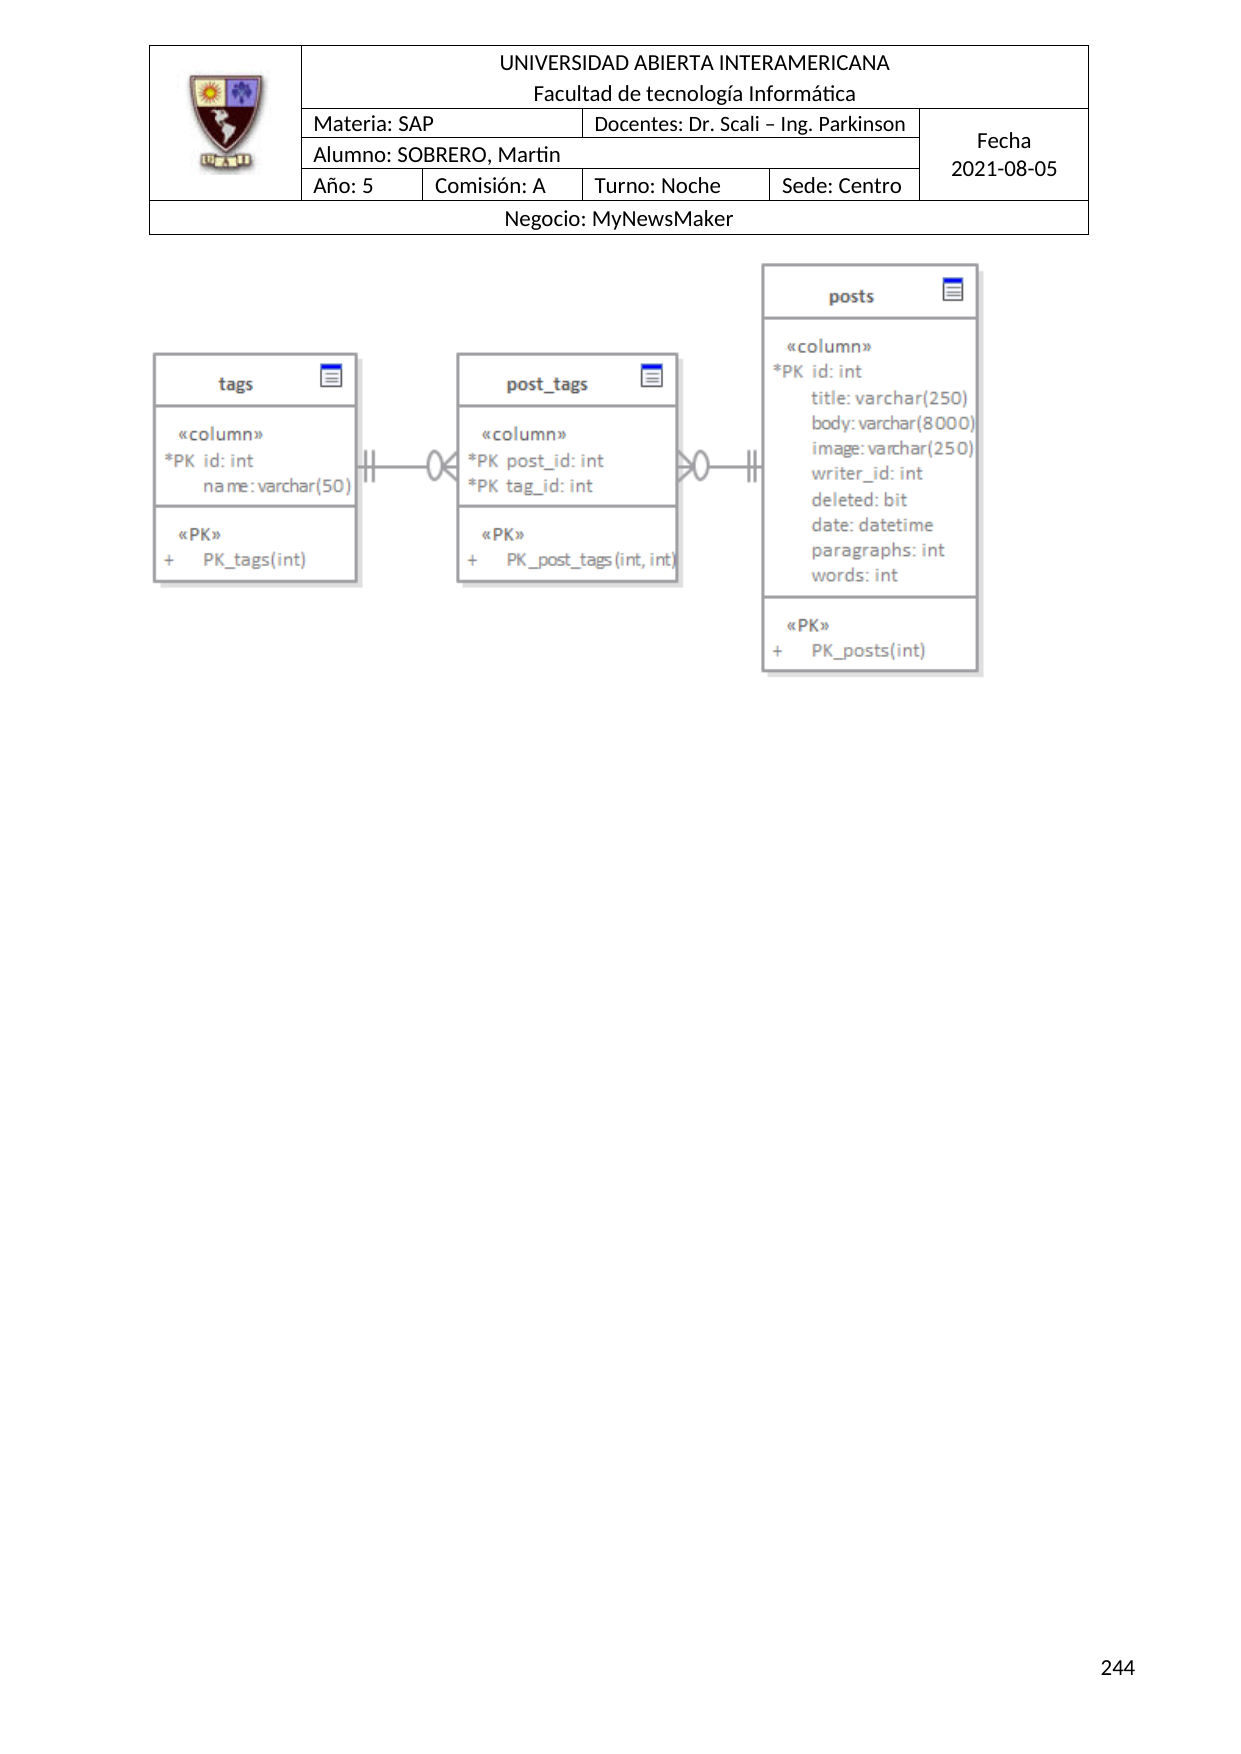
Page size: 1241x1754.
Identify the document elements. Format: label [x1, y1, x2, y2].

picture [175, 67, 276, 180]
picture [150, 262, 990, 682]
